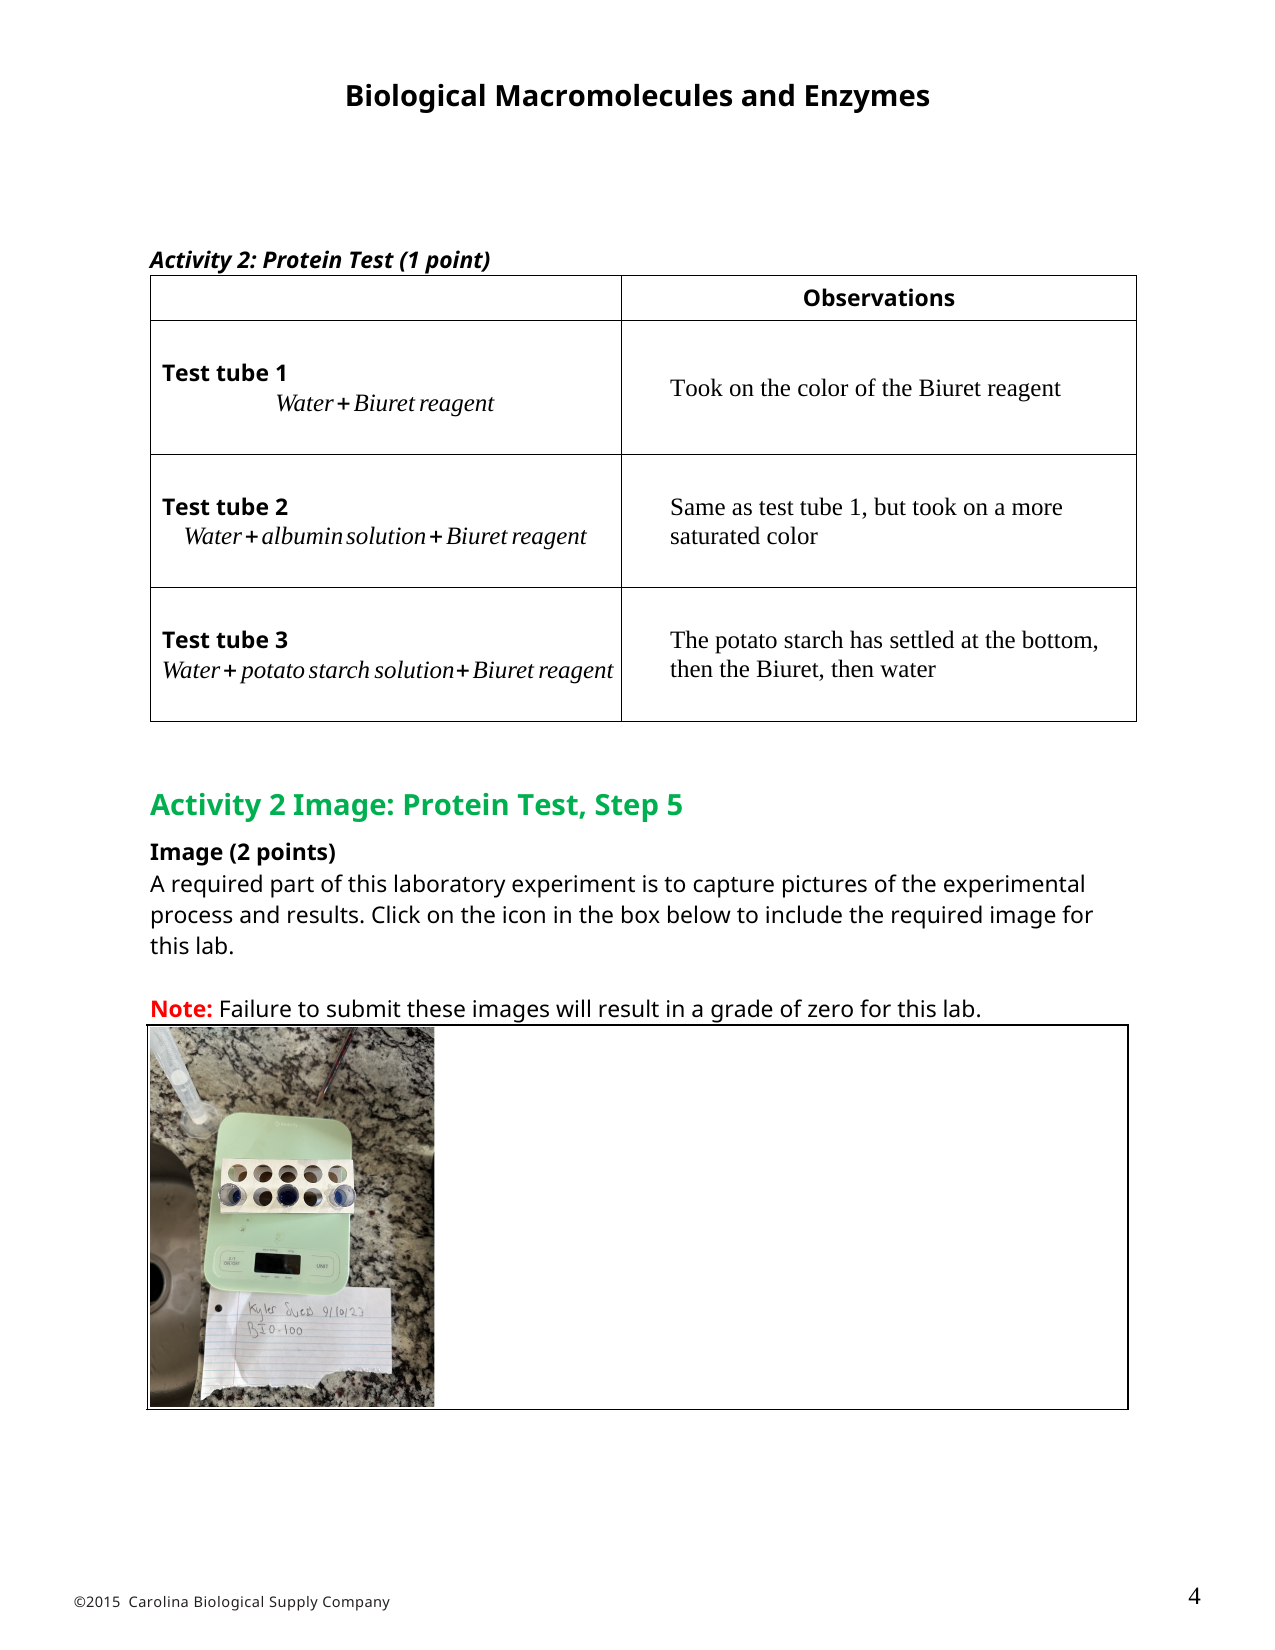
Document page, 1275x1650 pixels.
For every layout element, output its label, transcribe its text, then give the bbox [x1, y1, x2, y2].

table_header Observations [622, 276, 1136, 320]
table_cell Test tube 2 [151, 455, 621, 587]
table_cell [622, 455, 1136, 587]
table_header [151, 276, 621, 320]
text Note: Failure to submit these images will result in a grade of zero for this lab. [150, 993, 1125, 1024]
text A required part of this laboratory experiment is to capture pictures of the experimental process and results. Click on the icon in the box below to include the required image for this lab. [150, 868, 1125, 961]
table_cell [622, 588, 1136, 721]
picture [150, 1027, 435, 1407]
text Activity 2 Image: Protein Test, Step 5 [150, 784, 1125, 824]
table_cell Test tube 3 [151, 588, 621, 721]
subtitle Image (2 points) [150, 836, 1125, 868]
table_cell [622, 321, 1136, 453]
table_cell Test tube 1 [151, 321, 621, 453]
text Activity 2: Protein Test (1 point) [150, 244, 1125, 275]
